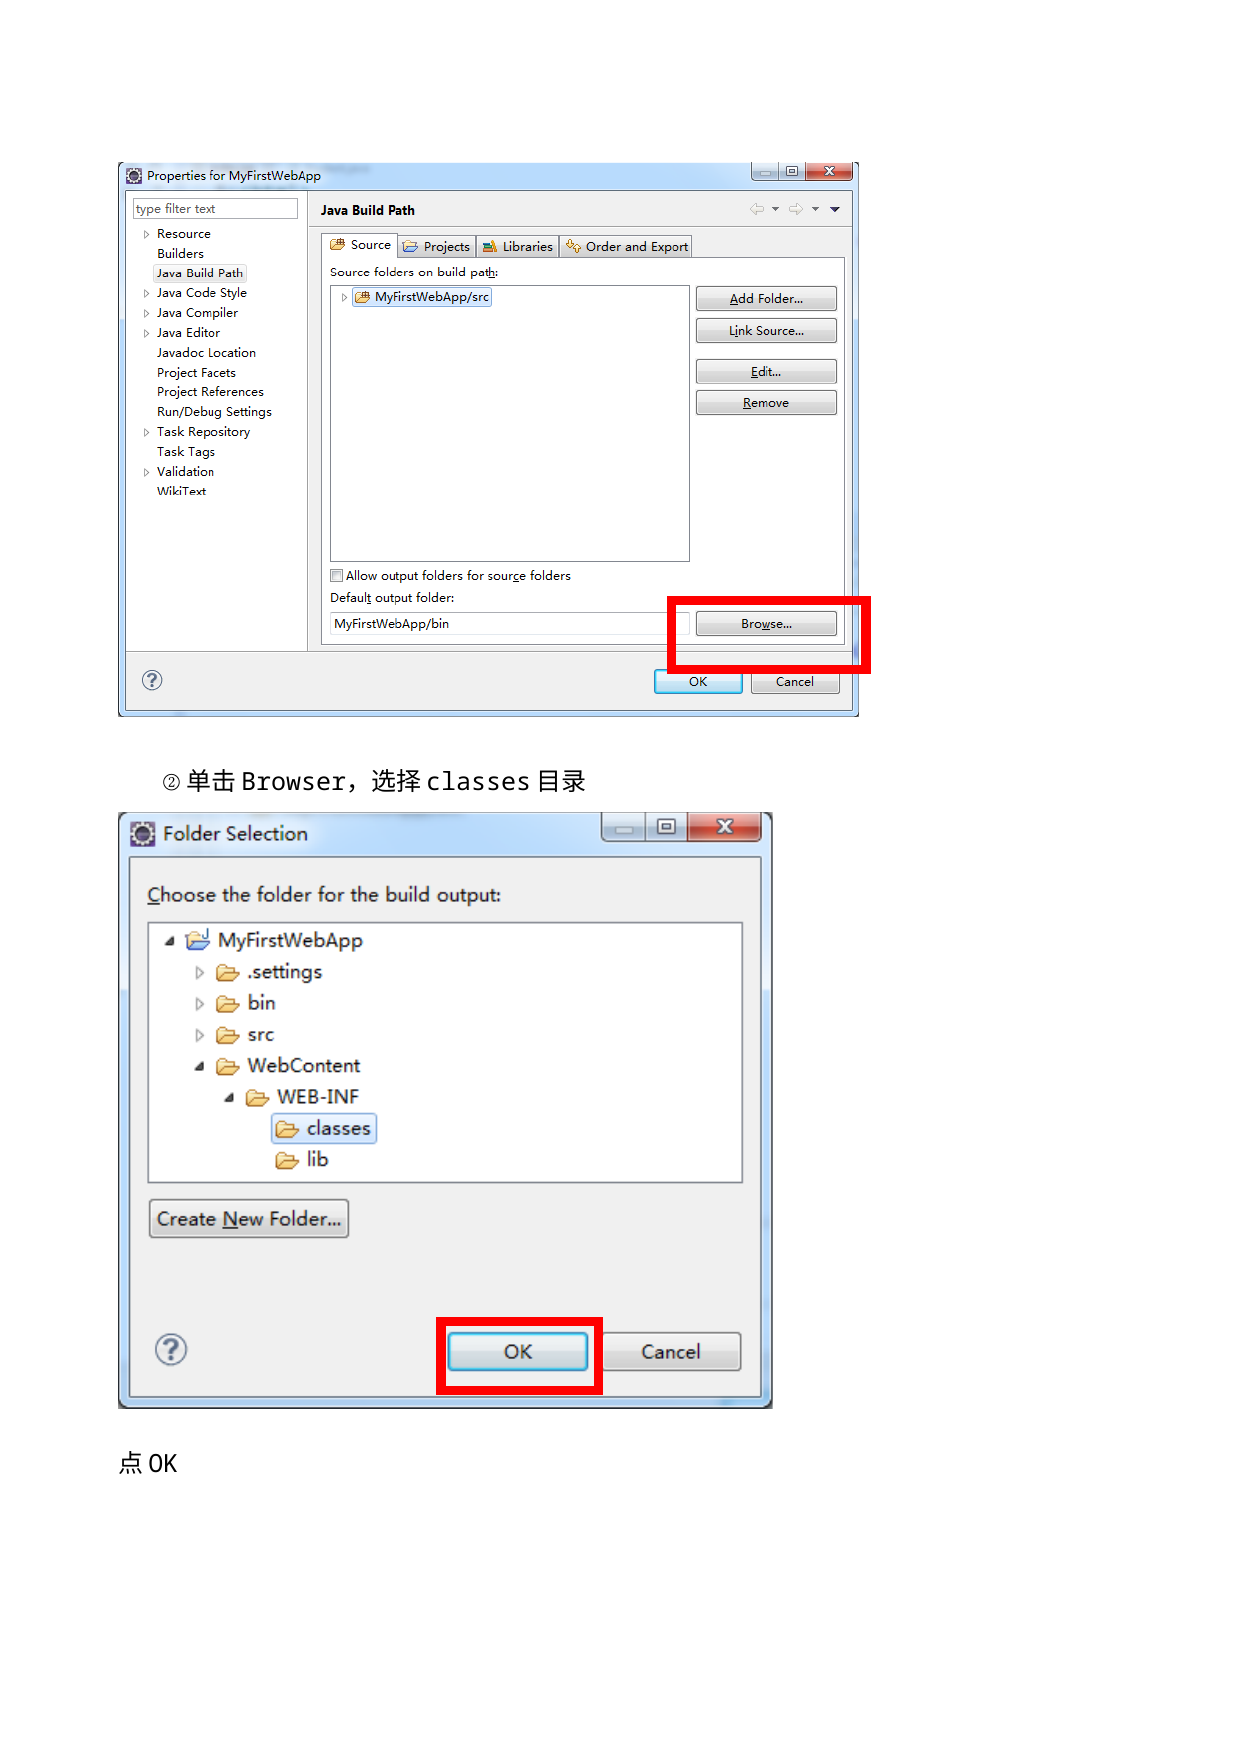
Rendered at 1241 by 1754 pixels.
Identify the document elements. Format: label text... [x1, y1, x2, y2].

text ②单击Browser，选择classes目录 [118, 747, 1122, 812]
text 点OK [118, 1429, 1122, 1494]
picture [118, 812, 773, 1409]
picture [676, 605, 859, 665]
picture [118, 162, 859, 717]
